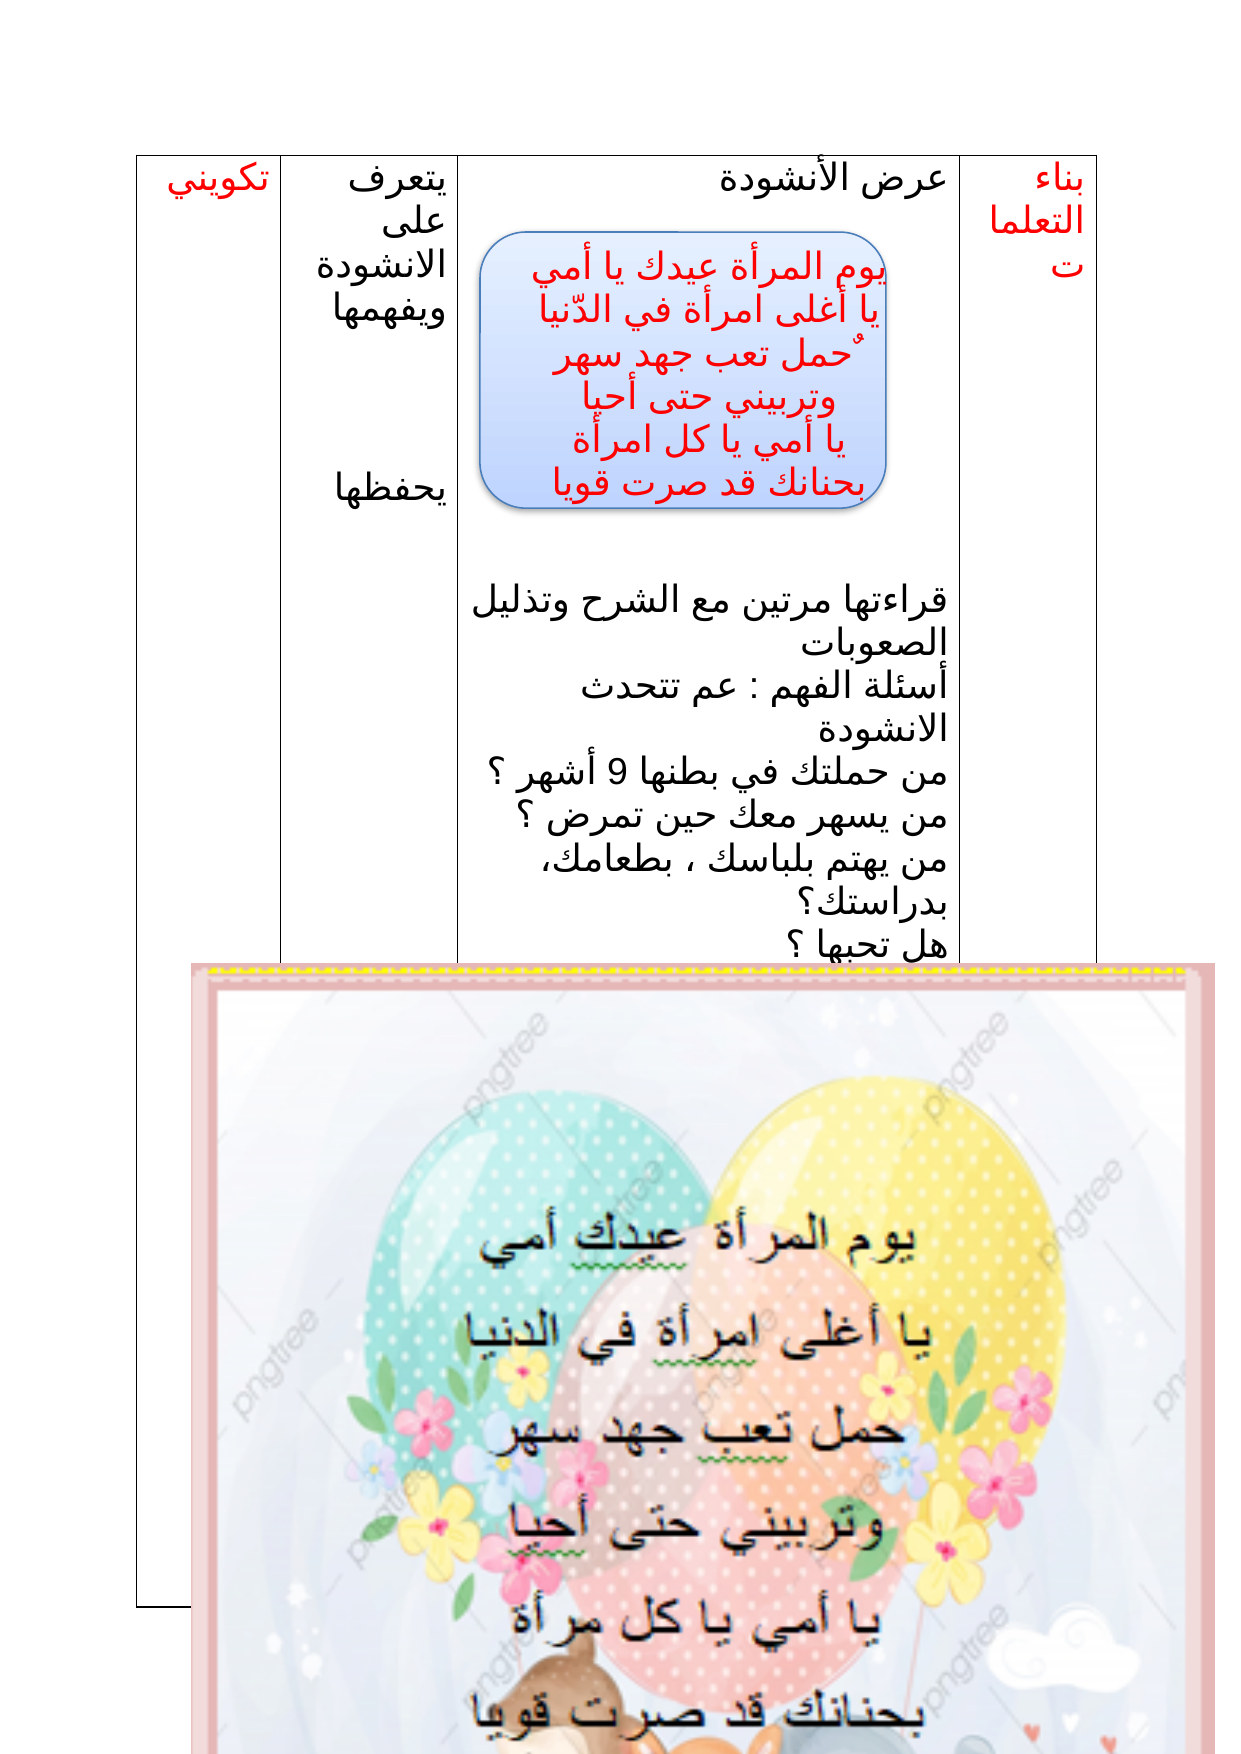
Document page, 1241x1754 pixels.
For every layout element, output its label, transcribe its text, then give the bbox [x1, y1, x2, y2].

picture [191, 963, 1215, 1754]
table_cell يتعرف على الانشودة ويفهمها يحفظها [281, 156, 457, 963]
table_cell عرض الأنشودة يوم المرأة عيدك يا أمي يا أغلى امرأة في الدّنيا حمل تعب جهد سهر ٌ وتربيني حتى أحيا يا أمي يا كل امرأة بحنانك قد صرت قويا قراءتها مرتين مع الشرح وتذليل الصعوبات أسئلة الفهم : عم تتحدث الانشودة من حملتك في بطنها 9 أشهر ؟ من يسهر معك حين تمرض ؟ من يهتم بلباسك ، بطعامك، بدراستك؟ هل تحبها ؟ ماهو واجبك نحوها ؟ التحفيظ بالمحو التدريجي والتلقين [458, 156, 959, 963]
table_cell تكويني [137, 156, 280, 1606]
table_cell بناء التعلمات [960, 156, 1096, 963]
